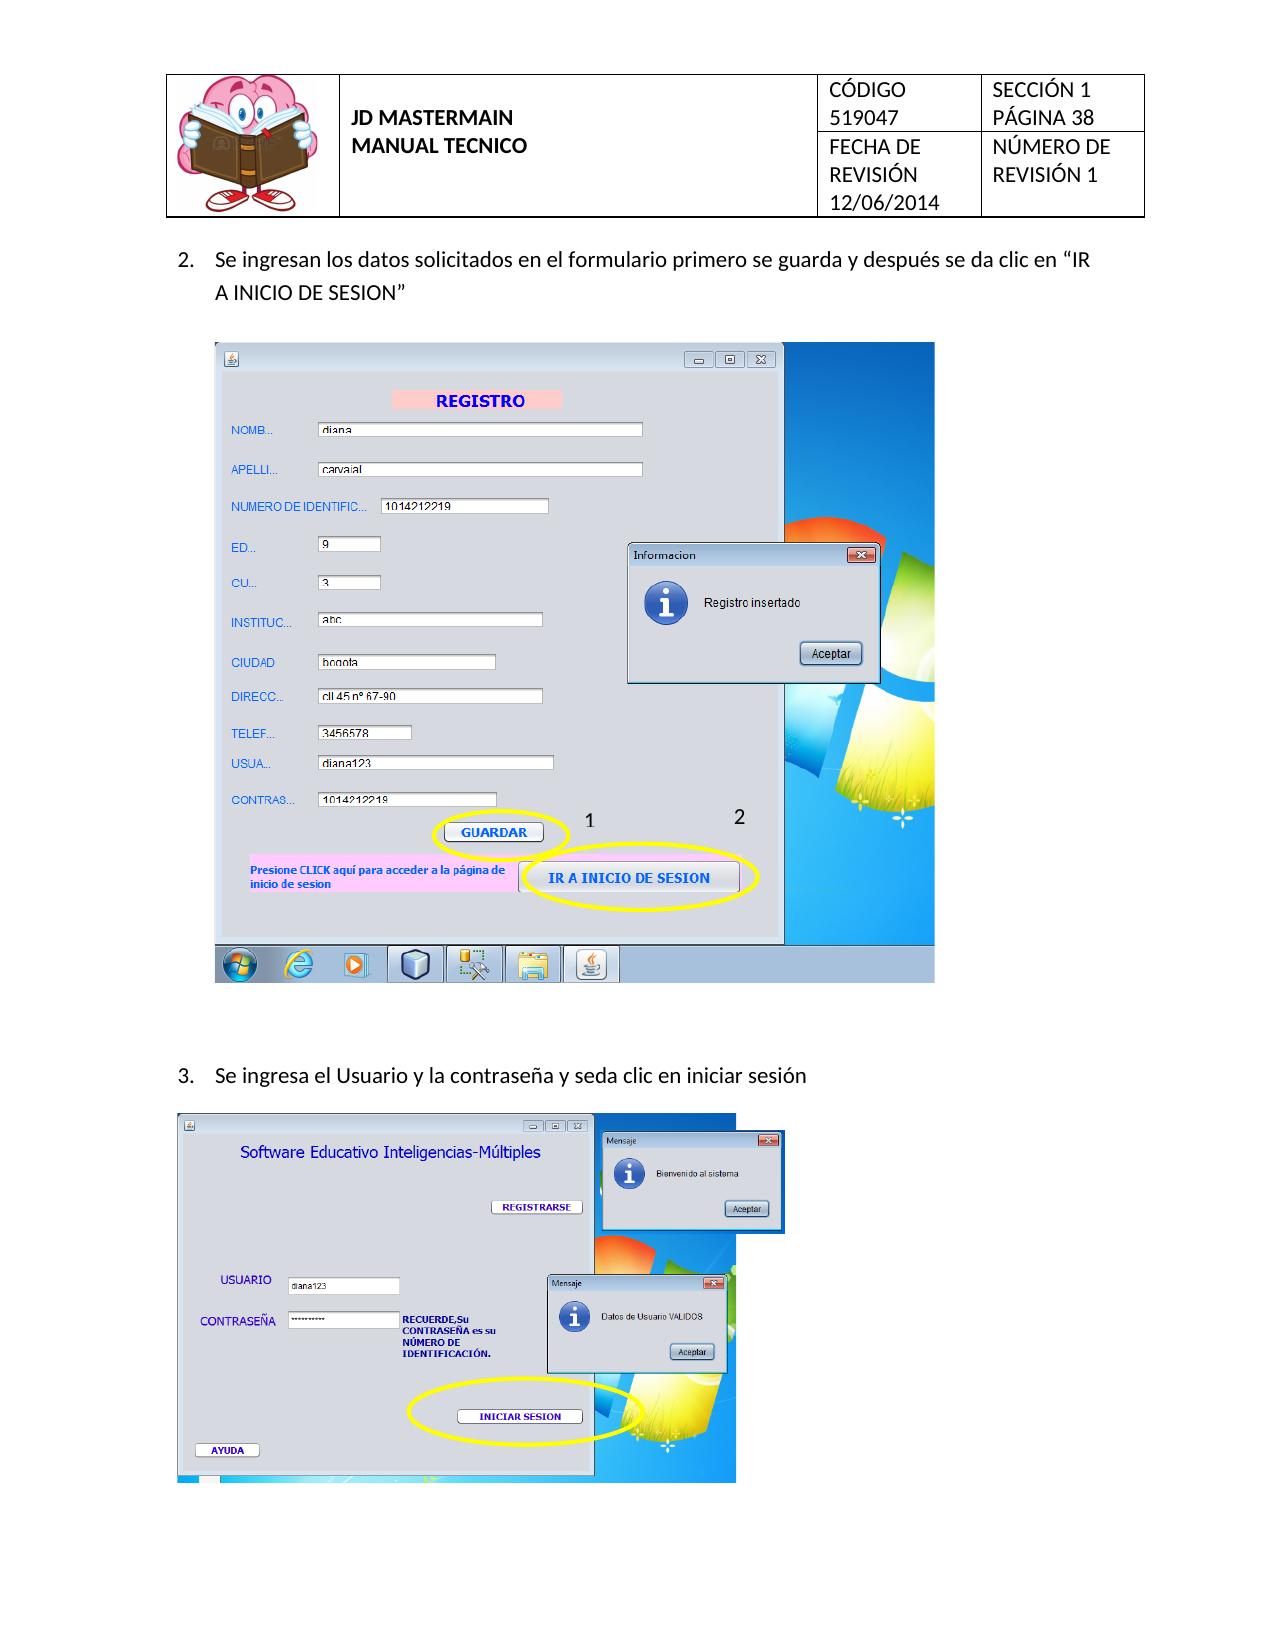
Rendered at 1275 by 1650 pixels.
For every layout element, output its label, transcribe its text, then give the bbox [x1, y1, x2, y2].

picture [177, 1113, 785, 1483]
picture [214, 342, 935, 983]
picture [177, 75, 318, 212]
list Se ingresa el Usuario y la contraseña y seda clic en iniciar sesión [177, 1061, 1098, 1089]
list Se ingresan los datos solicitados en el formulario primero se guarda y después se da clic en “IR A INICIO DE SESION” [177, 245, 1098, 306]
